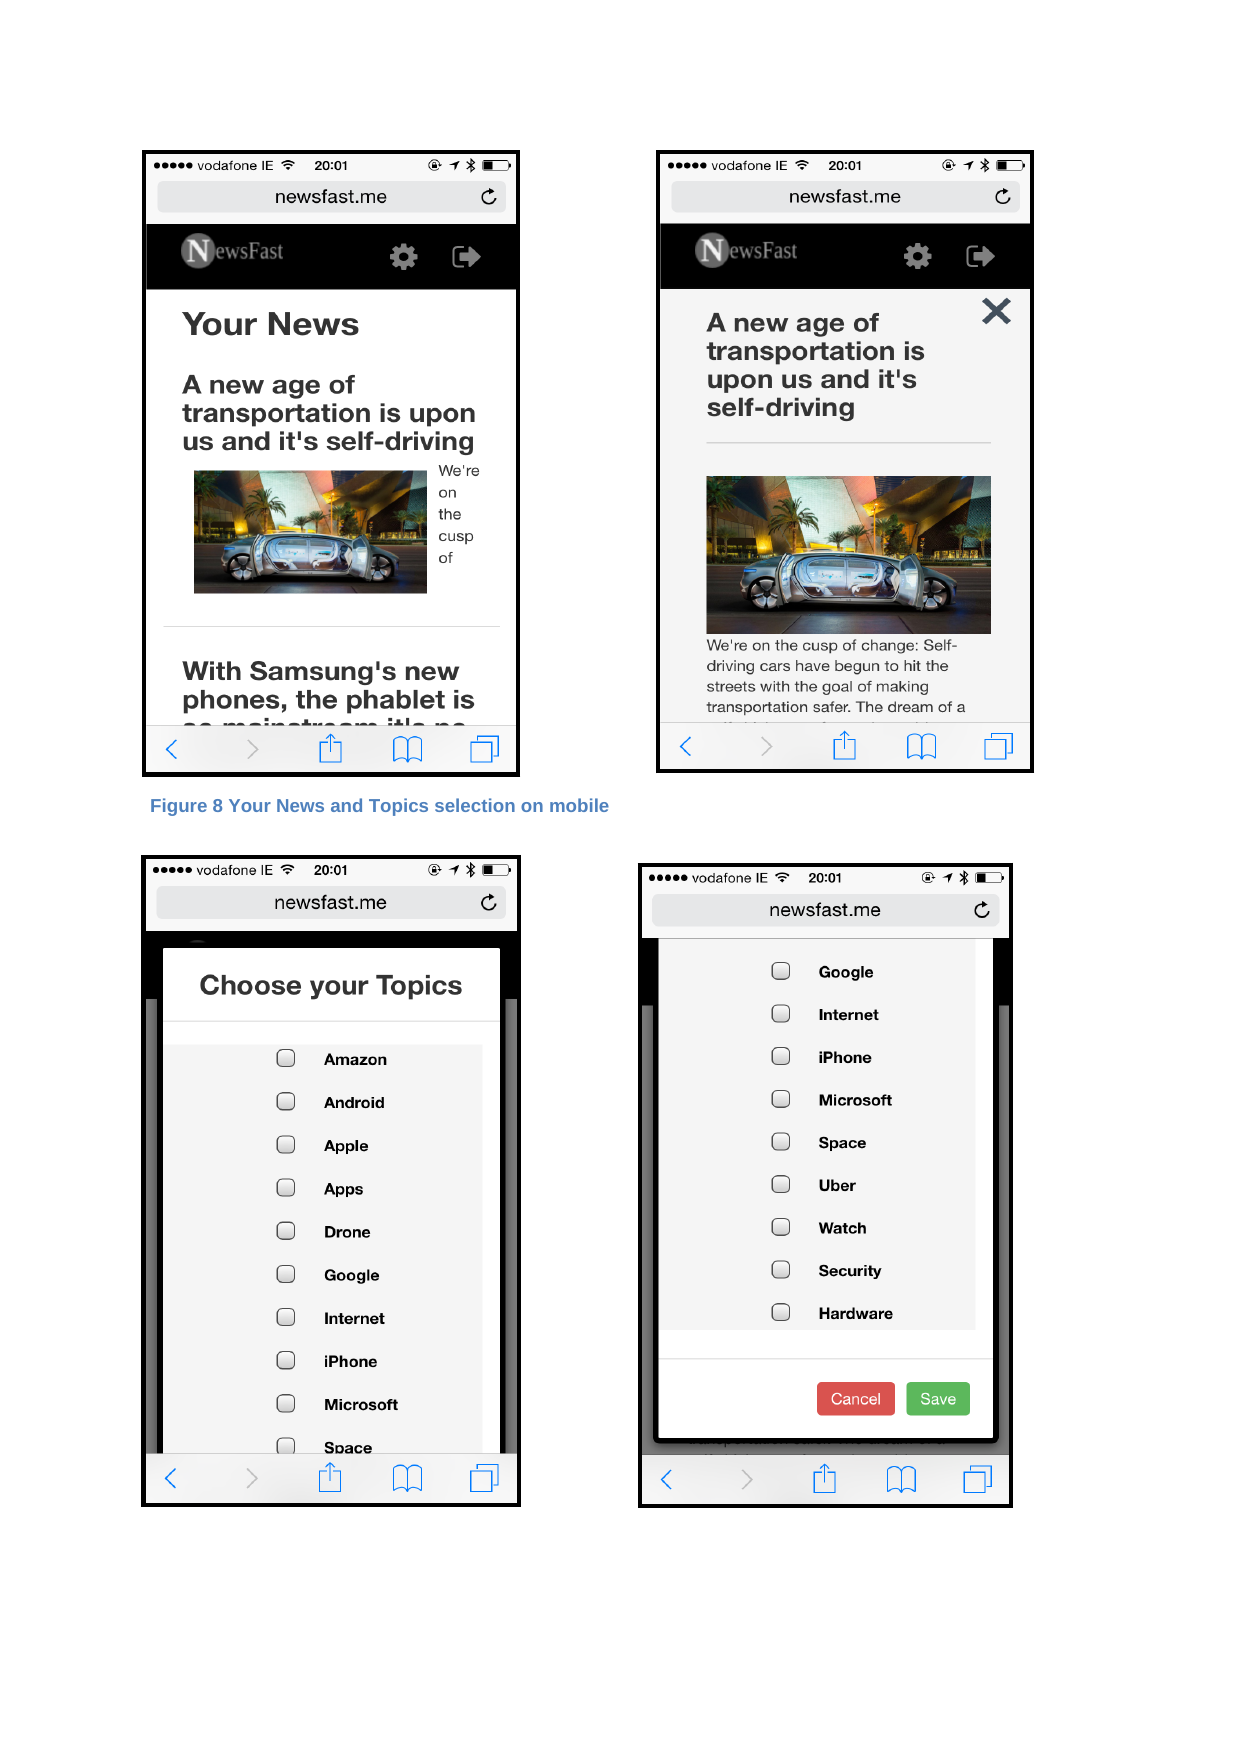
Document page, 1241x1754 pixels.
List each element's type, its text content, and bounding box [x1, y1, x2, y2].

picture [146, 859, 517, 1503]
picture [660, 154, 1030, 769]
picture [642, 867, 1009, 1504]
picture [146, 154, 516, 772]
